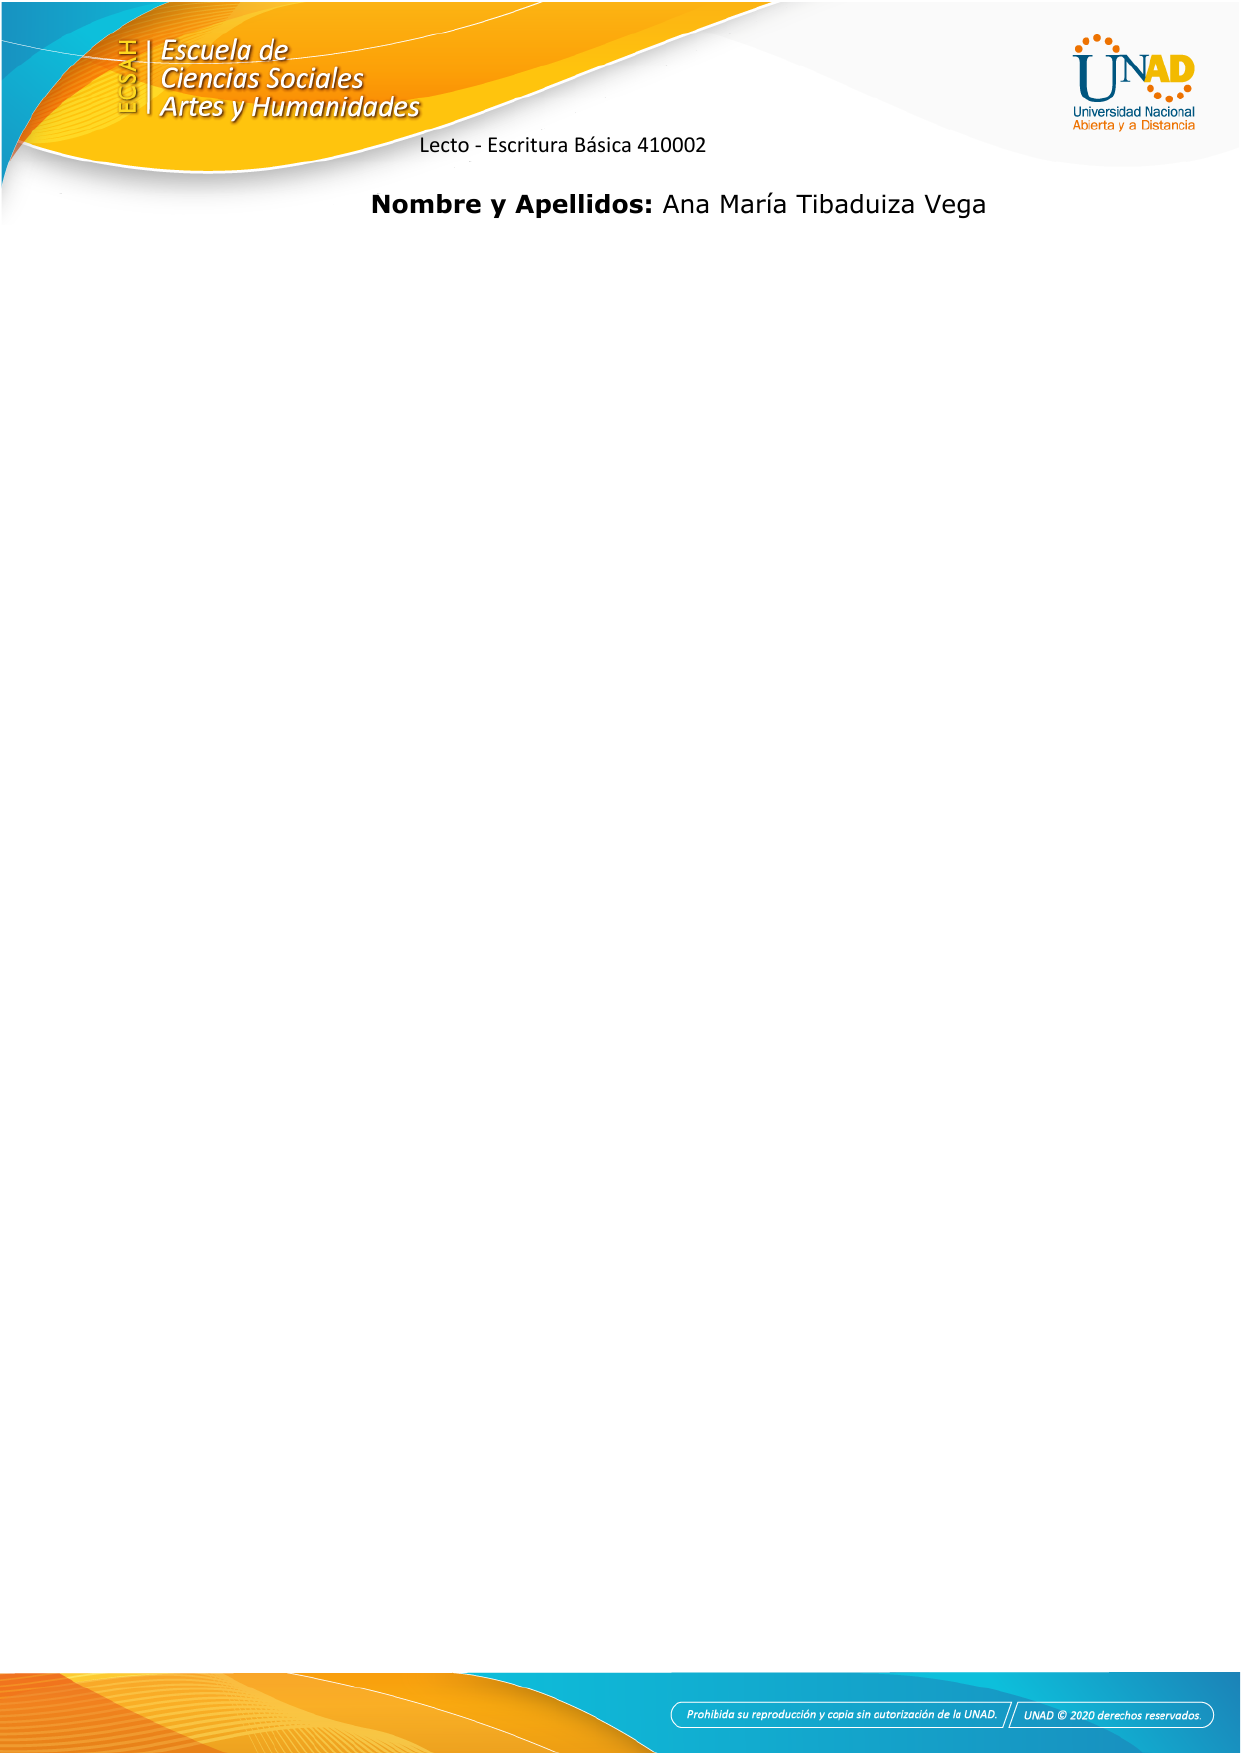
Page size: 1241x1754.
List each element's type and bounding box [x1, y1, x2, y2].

picture [1, 2, 1239, 225]
picture [0, 1623, 1241, 1753]
